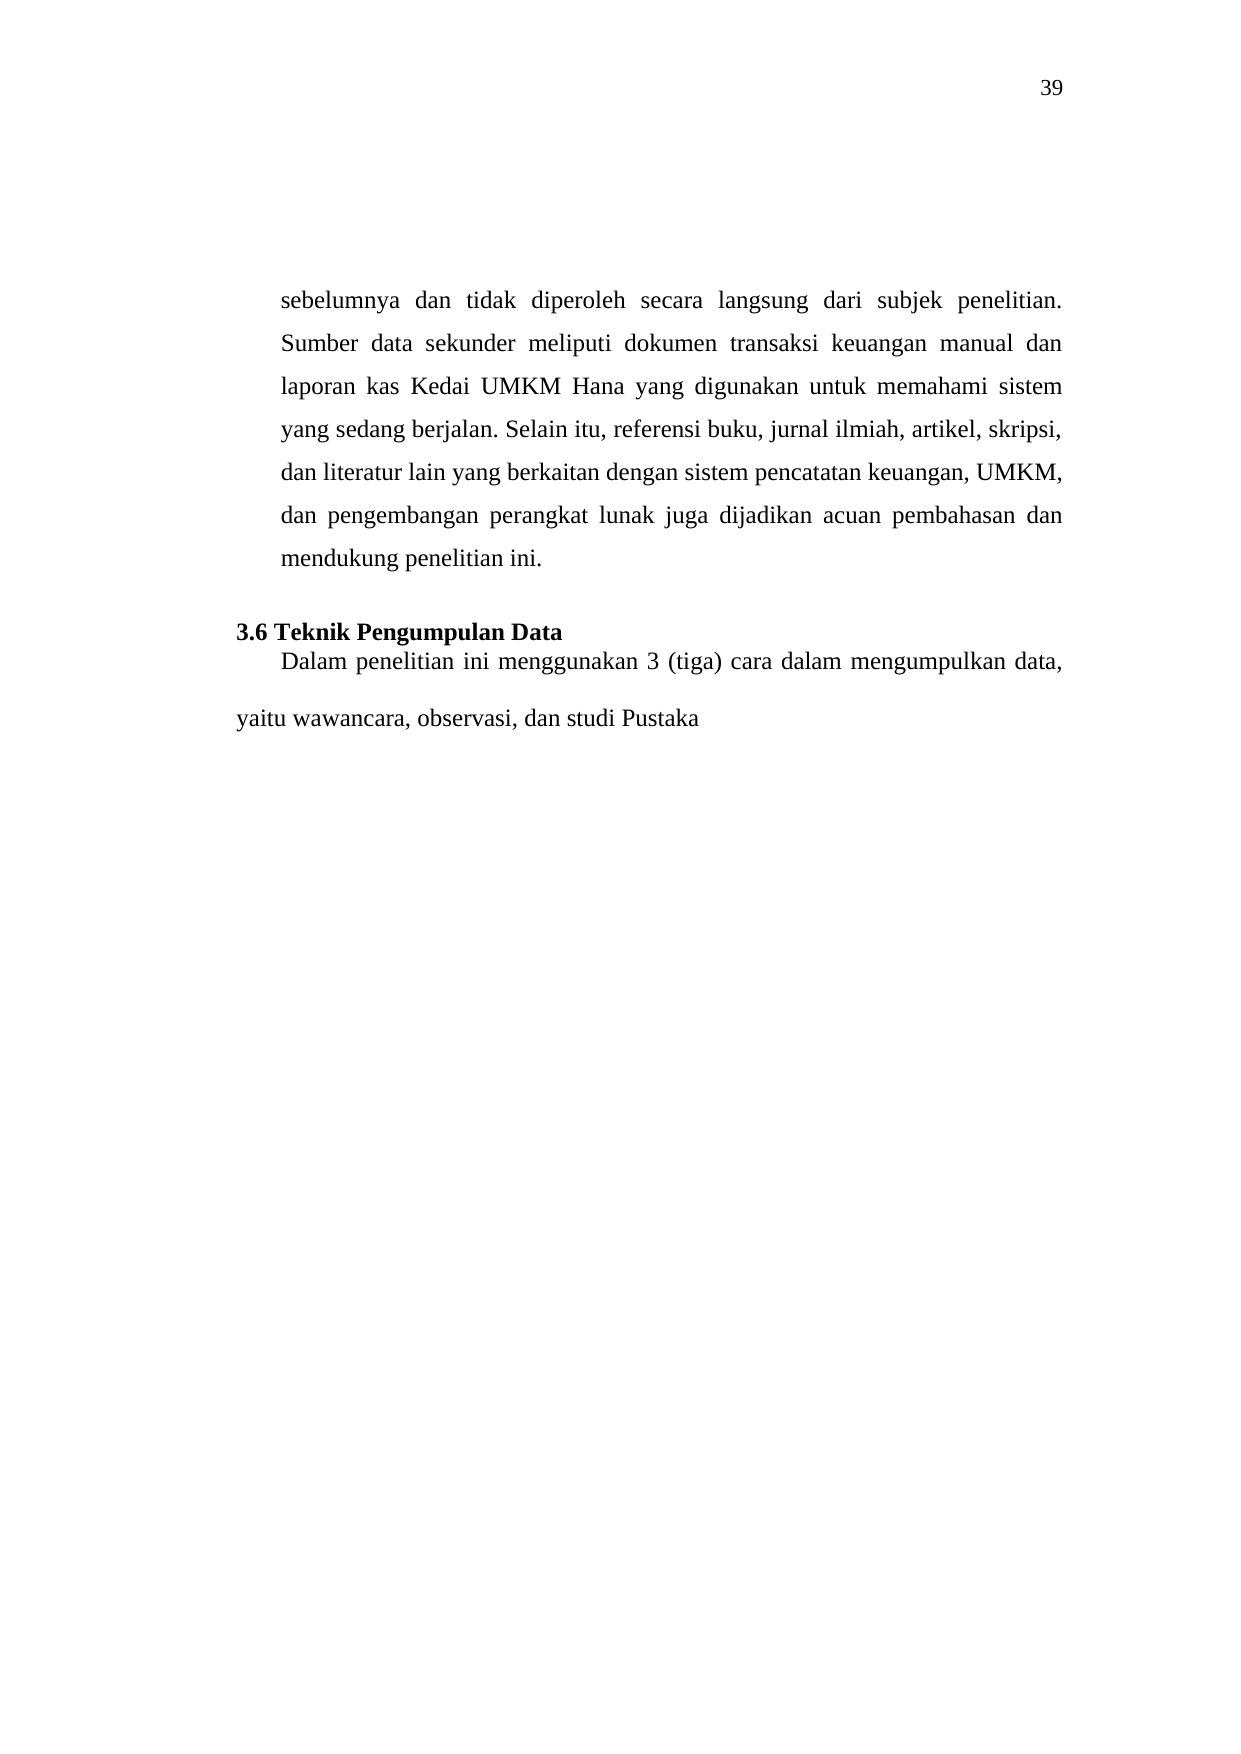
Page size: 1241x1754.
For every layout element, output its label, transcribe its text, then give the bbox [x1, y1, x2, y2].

text 3.6 Teknik Pengumpulan Data [236, 617, 1063, 646]
text Dalam penelitian ini menggunakan 3 (tiga) cara dalam mengumpulkan data, yaitu wawancara, observasi, dan studi Pustaka [236, 646, 1063, 732]
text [281, 285, 1063, 572]
